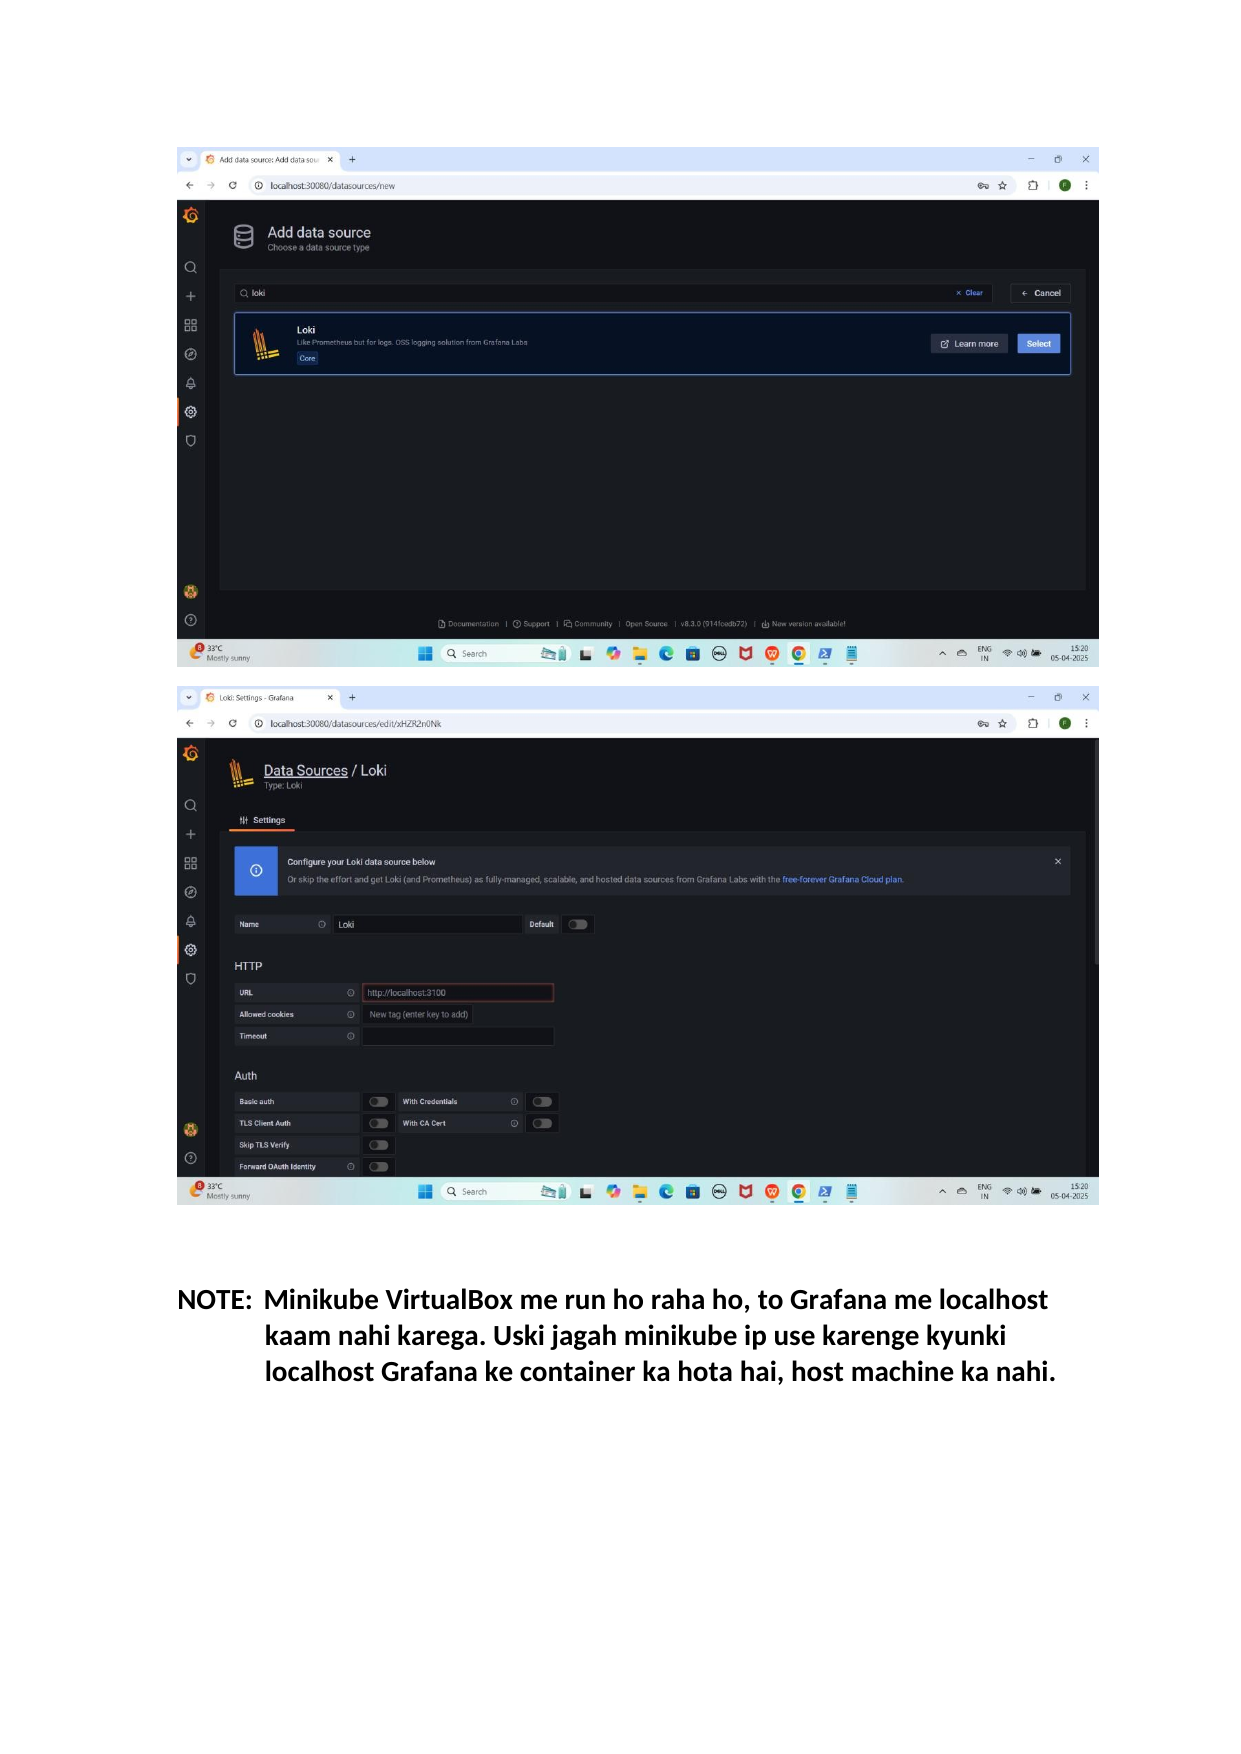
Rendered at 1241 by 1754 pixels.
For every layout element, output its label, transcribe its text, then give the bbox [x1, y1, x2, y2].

picture [177, 686, 1099, 1205]
subtitle NOTE: Minikube VirtualBox me run ho raha ho, to Grafana me localhost kaam nahi karega. Uski jagah minikube ip use karenge kyunki localhost Grafana ke container ka hota hai, host machine ka nahi. [177, 1281, 1084, 1388]
picture [177, 147, 1099, 667]
